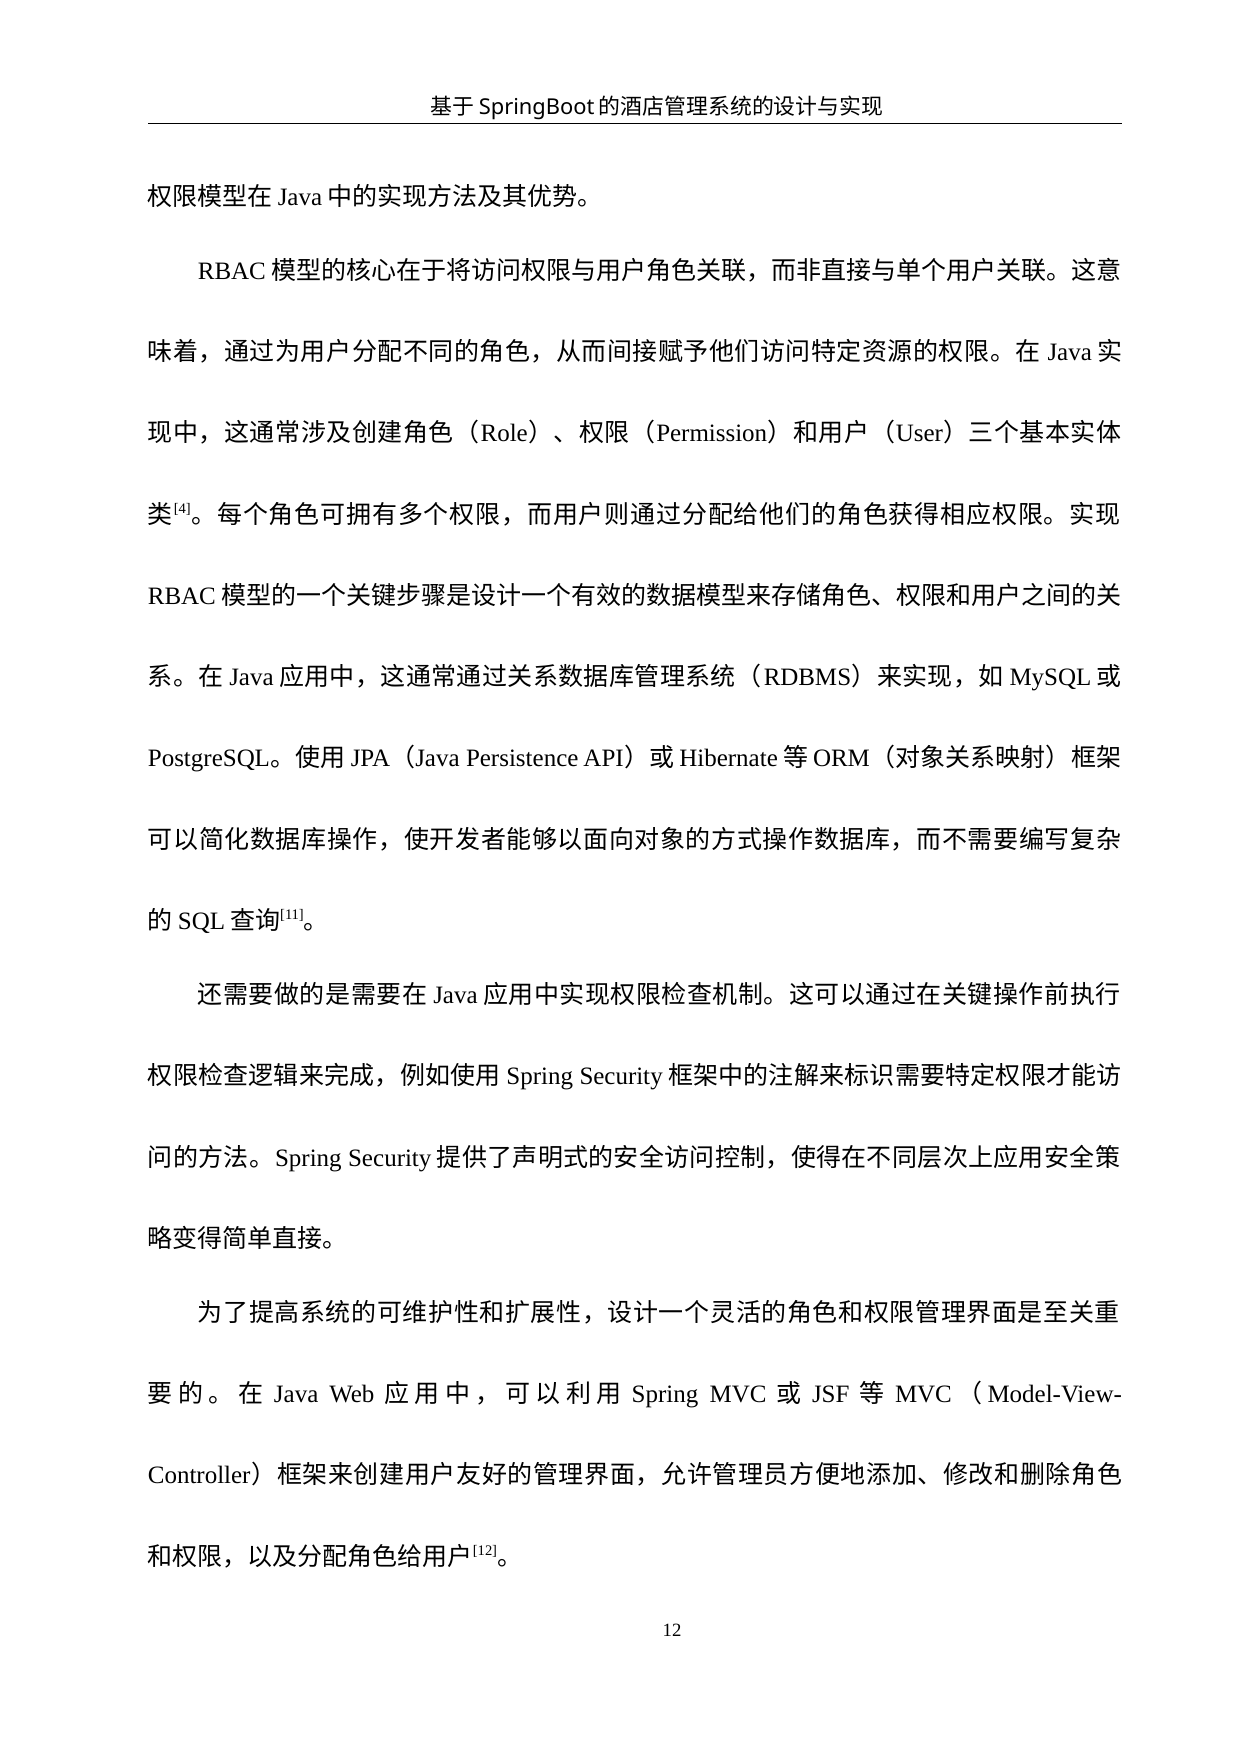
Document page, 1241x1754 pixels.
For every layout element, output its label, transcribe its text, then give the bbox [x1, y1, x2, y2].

text 为了提高系统的可维护性和扩展性，设计一个灵活的角色和权限管理界面是至关重要的。在Java Web应用中，可以利用Spring MVC或JSF等MVC（Model-View-Controller）框架来创建用户友好的管理界面，允许管理员方便地添加、修改和删除角色和权限，以及分配角色给用户[12]。 [148, 1278, 1122, 1587]
text 还需要做的是需要在Java应用中实现权限检查机制。这可以通过在关键操作前执行权限检查逻辑来完成，例如使用Spring Security框架中的注解来标识需要特定权限才能访问的方法。Spring Security提供了声明式的安全访问控制，使得在不同层次上应用安全策略变得简单直接。 [148, 960, 1122, 1269]
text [148, 162, 1122, 227]
text RBAC模型的核心在于将访问权限与用户角色关联，而非直接与单个用户关联。这意味着，通过为用户分配不同的角色，从而间接赋予他们访问特定资源的权限。在Java实现中，这通常涉及创建角色（Role）、权限（Permission）和用户（User）三个基本实体类[4]。每个角色可拥有多个权限，而用户则通过分配给他们的角色获得相应权限。实现RBAC模型的一个关键步骤是设计一个有效的数据模型来存储角色、权限和用户之间的关系。在Java应用中，这通常通过关系数据库管理系统（RDBMS）来实现，如MySQL或PostgreSQL。使用JPA（Java Persistence API）或Hibernate等ORM（对象关系映射）框架可以简化数据库操作，使开发者能够以面向对象的方式操作数据库，而不需要编写复杂的SQL查询[11]。 [148, 236, 1122, 951]
